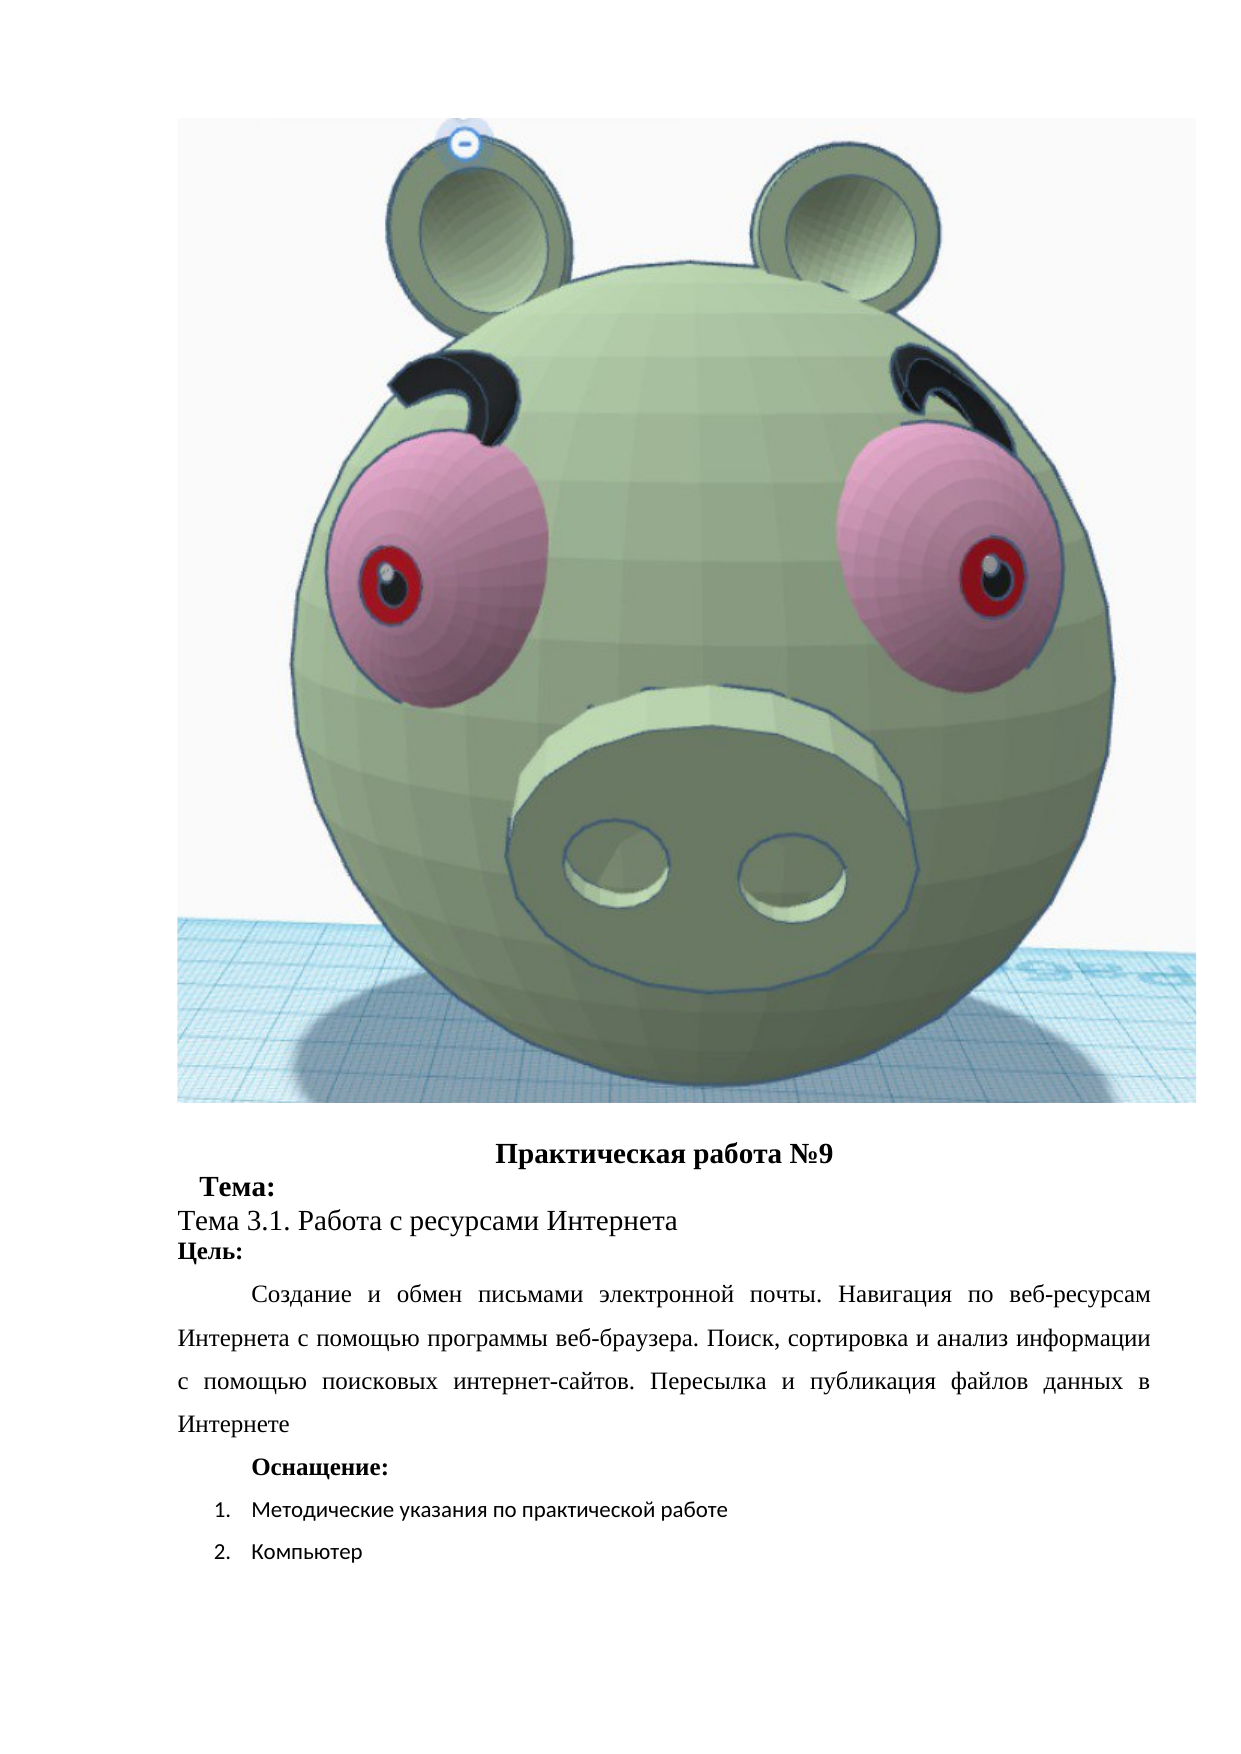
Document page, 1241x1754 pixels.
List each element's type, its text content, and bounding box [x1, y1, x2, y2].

list Компьютер [213, 1537, 1152, 1565]
list Методические указания по практической работе [213, 1495, 1152, 1523]
text Цель: [177, 1236, 1152, 1265]
text Практическая работа №9 [177, 1136, 1152, 1169]
text Тема 3.1. Работа с ресурсами Интернета [177, 1203, 1152, 1236]
text Создание и обмен письмами электронной почты. Навигация по веб-ресурсам Интернета с помощью программы веб-браузера. Поиск, сортировка и анализ информации с помощью поисковых интернет-сайтов. Пересылка и публикация файлов данных в Интернете [177, 1279, 1152, 1438]
text Тема: [177, 1169, 1152, 1203]
picture [177, 118, 1197, 1103]
text Оснащение: [177, 1452, 1152, 1481]
